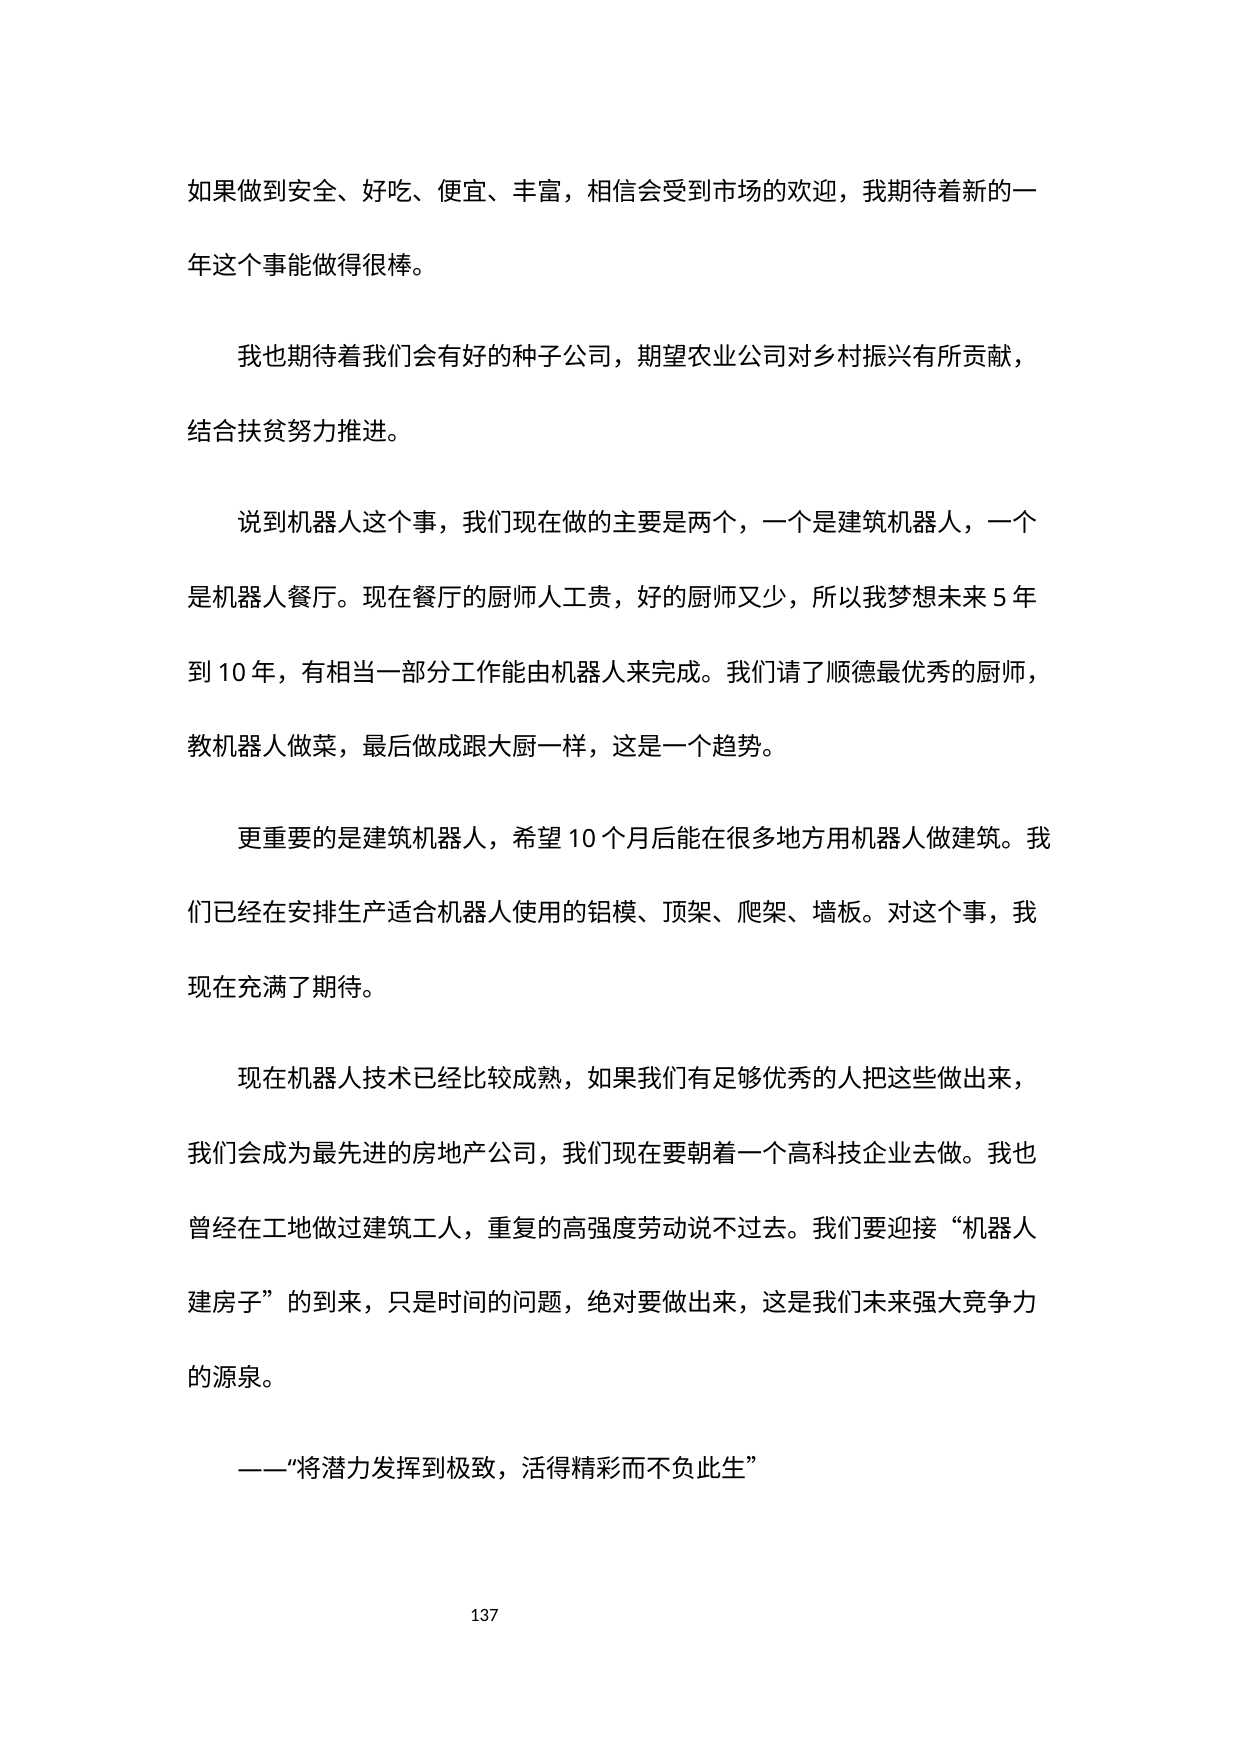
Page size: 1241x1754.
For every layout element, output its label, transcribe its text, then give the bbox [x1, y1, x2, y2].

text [187, 157, 1053, 296]
text 我也期待着我们会有好的种子公司，期望农业公司对乡村振兴有所贡献，结合扶贫努力推进。 [187, 322, 1053, 462]
text 说到机器人这个事，我们现在做的主要是两个，一个是建筑机器人，一个是机器人餐厅。现在餐厅的厨师人工贵，好的厨师又少，所以我梦想未来5年到10年，有相当一部分工作能由机器人来完成。我们请了顺德最优秀的厨师，教机器人做菜，最后做成跟大厨一样，这是一个趋势。 [187, 488, 1053, 777]
text ——“将潜力发挥到极致，活得精彩而不负此生” [187, 1434, 1053, 1499]
text 现在机器人技术已经比较成熟，如果我们有足够优秀的人把这些做出来，我们会成为最先进的房地产公司，我们现在要朝着一个高科技企业去做。我也曾经在工地做过建筑工人，重复的高强度劳动说不过去。我们要迎接“机器人建房子”的到来，只是时间的问题，绝对要做出来，这是我们未来强大竞争力的源泉。 [187, 1044, 1053, 1408]
text 更重要的是建筑机器人，希望10个月后能在很多地方用机器人做建筑。我们已经在安排生产适合机器人使用的铝模、顶架、爬架、墙板。对这个事，我现在充满了期待。 [187, 804, 1053, 1018]
